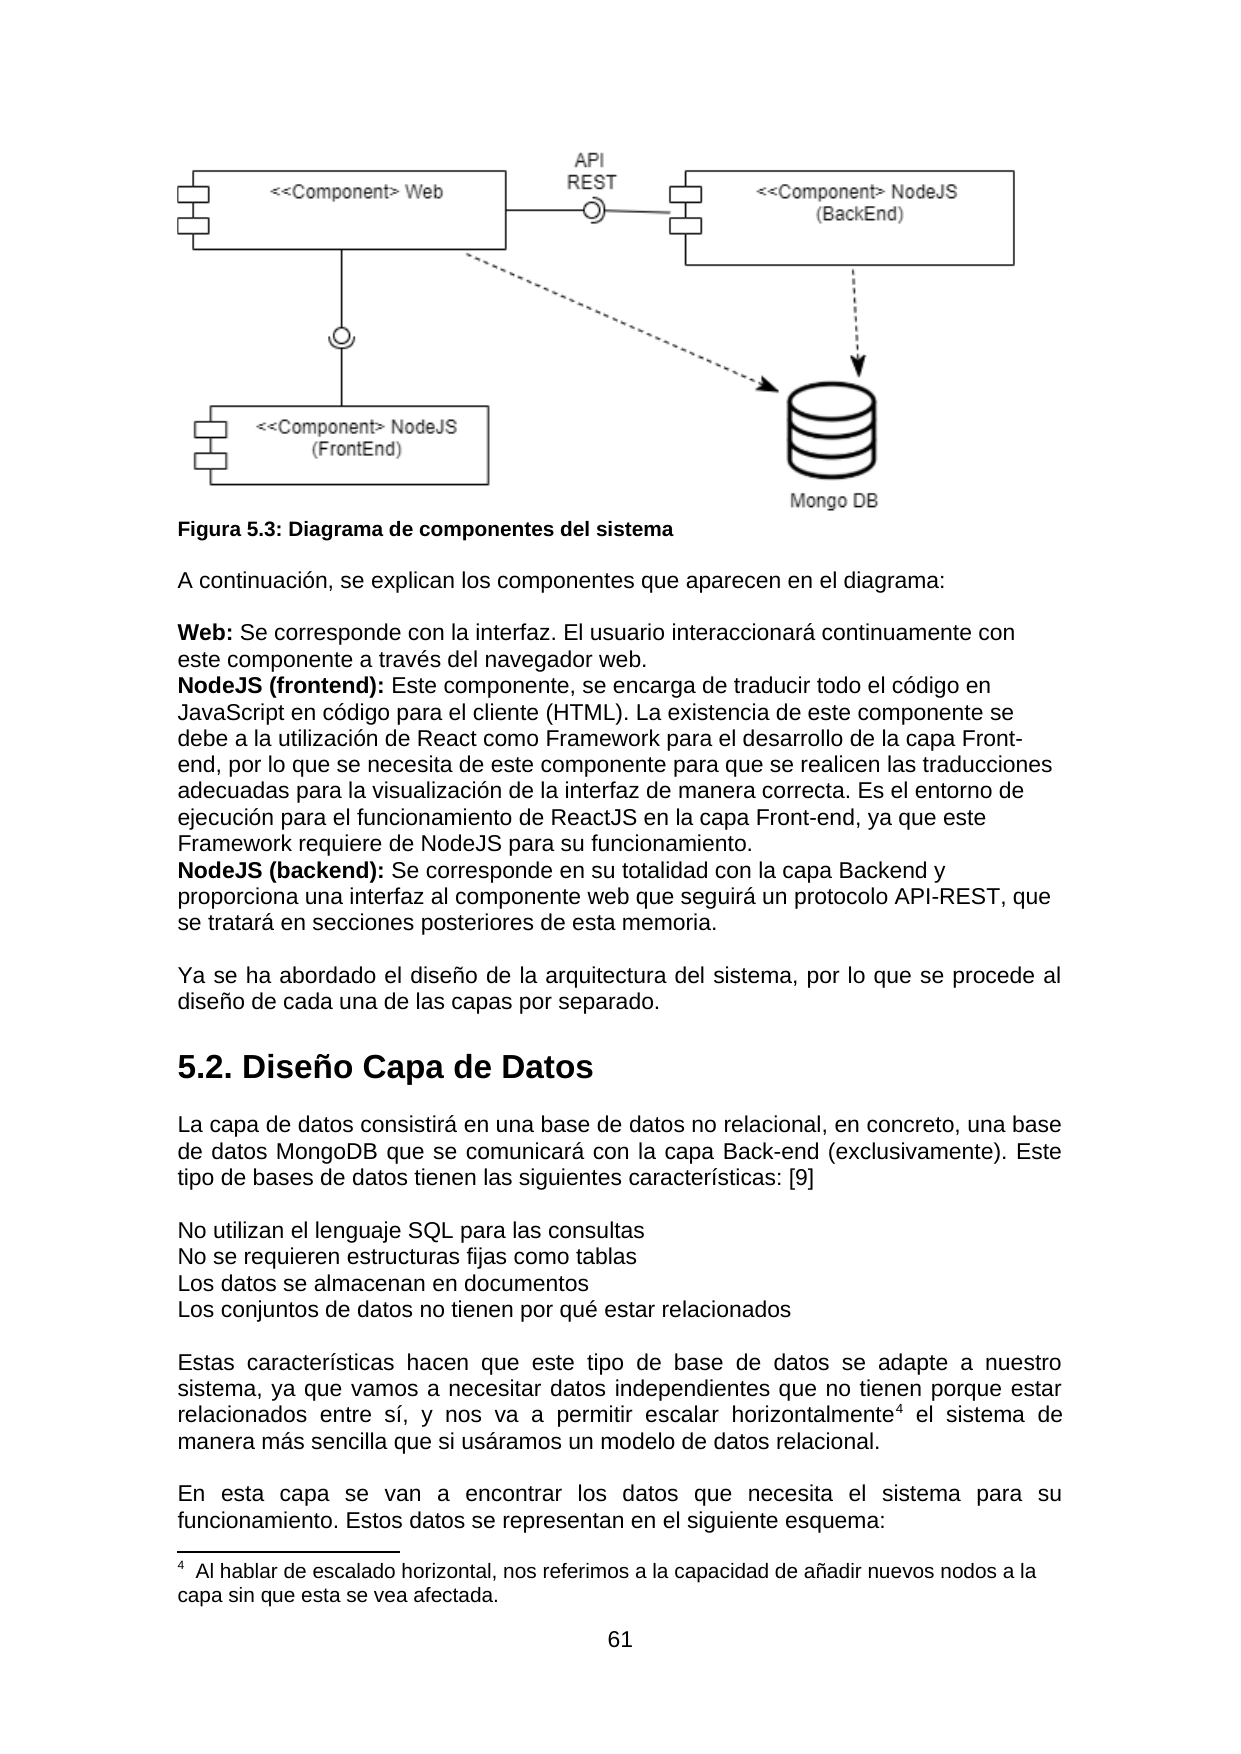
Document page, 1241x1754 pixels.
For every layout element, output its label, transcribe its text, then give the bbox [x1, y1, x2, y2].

text En esta capa se van a encontrar los datos que necesita el sistema para su funcionamiento. Estos datos se representan en el siguiente esquema: [177, 1480, 1063, 1533]
text Figura 5.3: Diagrama de componentes del sistema [177, 516, 1063, 540]
subtitle 5.2. Diseño Capa de Datos [177, 1047, 1063, 1085]
text La capa de datos consistirá en una base de datos no relacional, en concreto, una base de datos MongoDB que se comunicará con la capa Back-end (exclusivamente). Este tipo de bases de datos tienen las siguientes características: [177, 1111, 1063, 1191]
text Estas características hacen que este tipo de base de datos se adapte a nuestro sistema, ya que vamos a necesitar datos independientes que no tienen porque estar relacionados entre sí, y nos va a permitir escalar horizontalmente el sistema de manera más sencilla que si usáramos un modelo de datos relacional. [177, 1349, 1063, 1454]
text A continuación, se explican los componentes que aparecen en el diagrama: [177, 567, 1063, 593]
picture [177, 147, 1015, 517]
text Ya se ha abordado el diseño de la arquitectura del sistema, por lo que se procede al diseño de cada una de las capas por separado. [177, 962, 1063, 1015]
